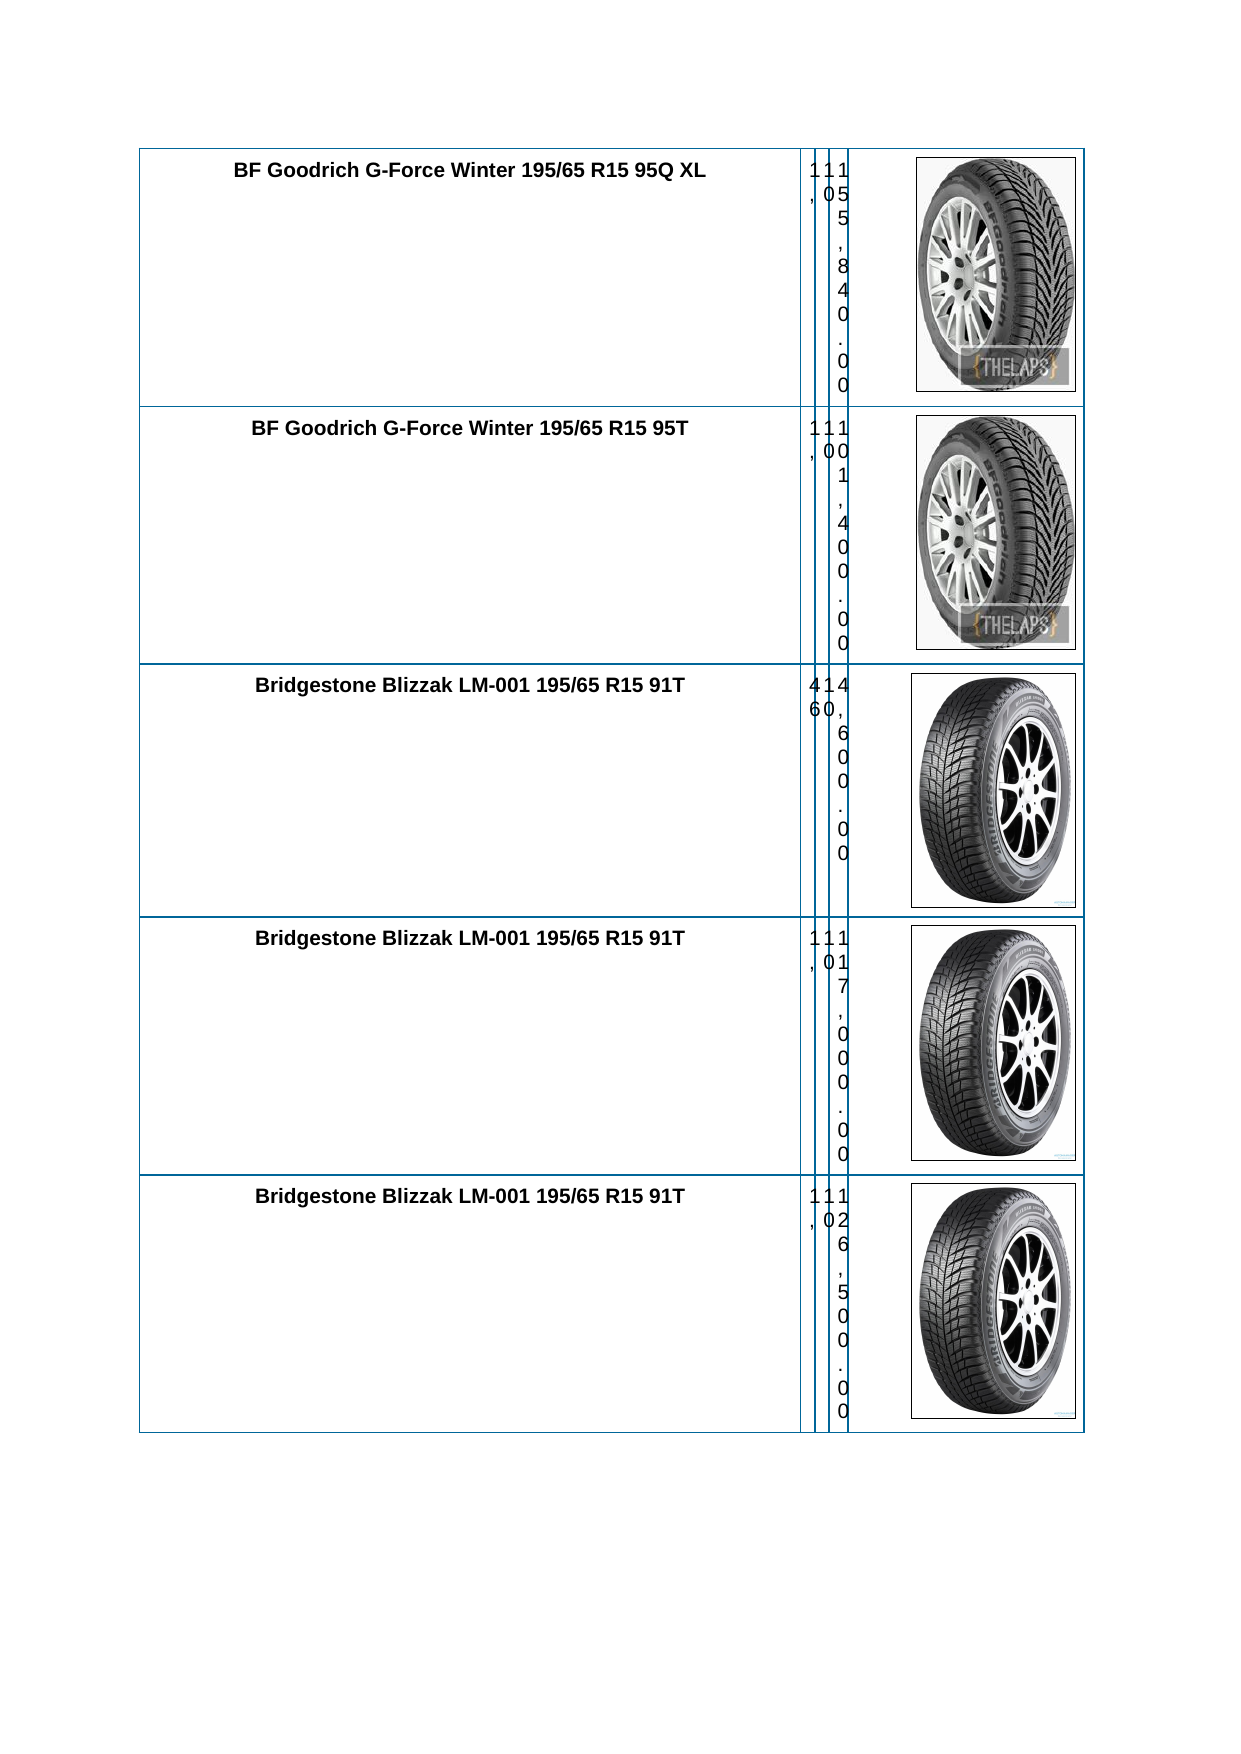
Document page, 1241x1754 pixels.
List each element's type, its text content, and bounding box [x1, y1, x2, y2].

table_cell 117,000.00 [830, 918, 847, 1174]
table_cell 4,600.00 [830, 665, 847, 916]
table_cell 46.00 [801, 665, 814, 916]
table_cell [849, 1176, 1083, 1432]
picture [912, 1184, 1075, 1418]
picture [912, 926, 1075, 1160]
table_cell BF Goodrich G-Force Winter 195/65 R15 95T [140, 407, 800, 663]
table_cell Bridgestone Blizzak LM-001 195/65 R15 91T [140, 665, 800, 916]
table_cell 155,840.00 [830, 149, 847, 406]
table_cell [849, 149, 1083, 406]
table_cell Bridgestone Blizzak LM-001 195/65 R15 91T [140, 918, 800, 1174]
table_cell 1,265.00 [801, 1176, 814, 1432]
table_cell 1,170.00 [801, 918, 814, 1174]
picture [917, 416, 1075, 649]
table_cell 1,014.00 [801, 407, 814, 663]
table_cell [849, 407, 1083, 663]
table_cell 126,500.00 [830, 1176, 847, 1432]
table_cell BF Goodrich G-Force Winter 195/65 R15 95Q XL [140, 149, 800, 406]
picture [912, 674, 1075, 907]
table_cell [849, 665, 1083, 916]
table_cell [140, 1176, 800, 1432]
table_cell 1,558.40 [801, 149, 814, 406]
table_cell 101,400.00 [830, 407, 847, 663]
table_cell [849, 918, 1083, 1174]
picture [917, 158, 1075, 391]
